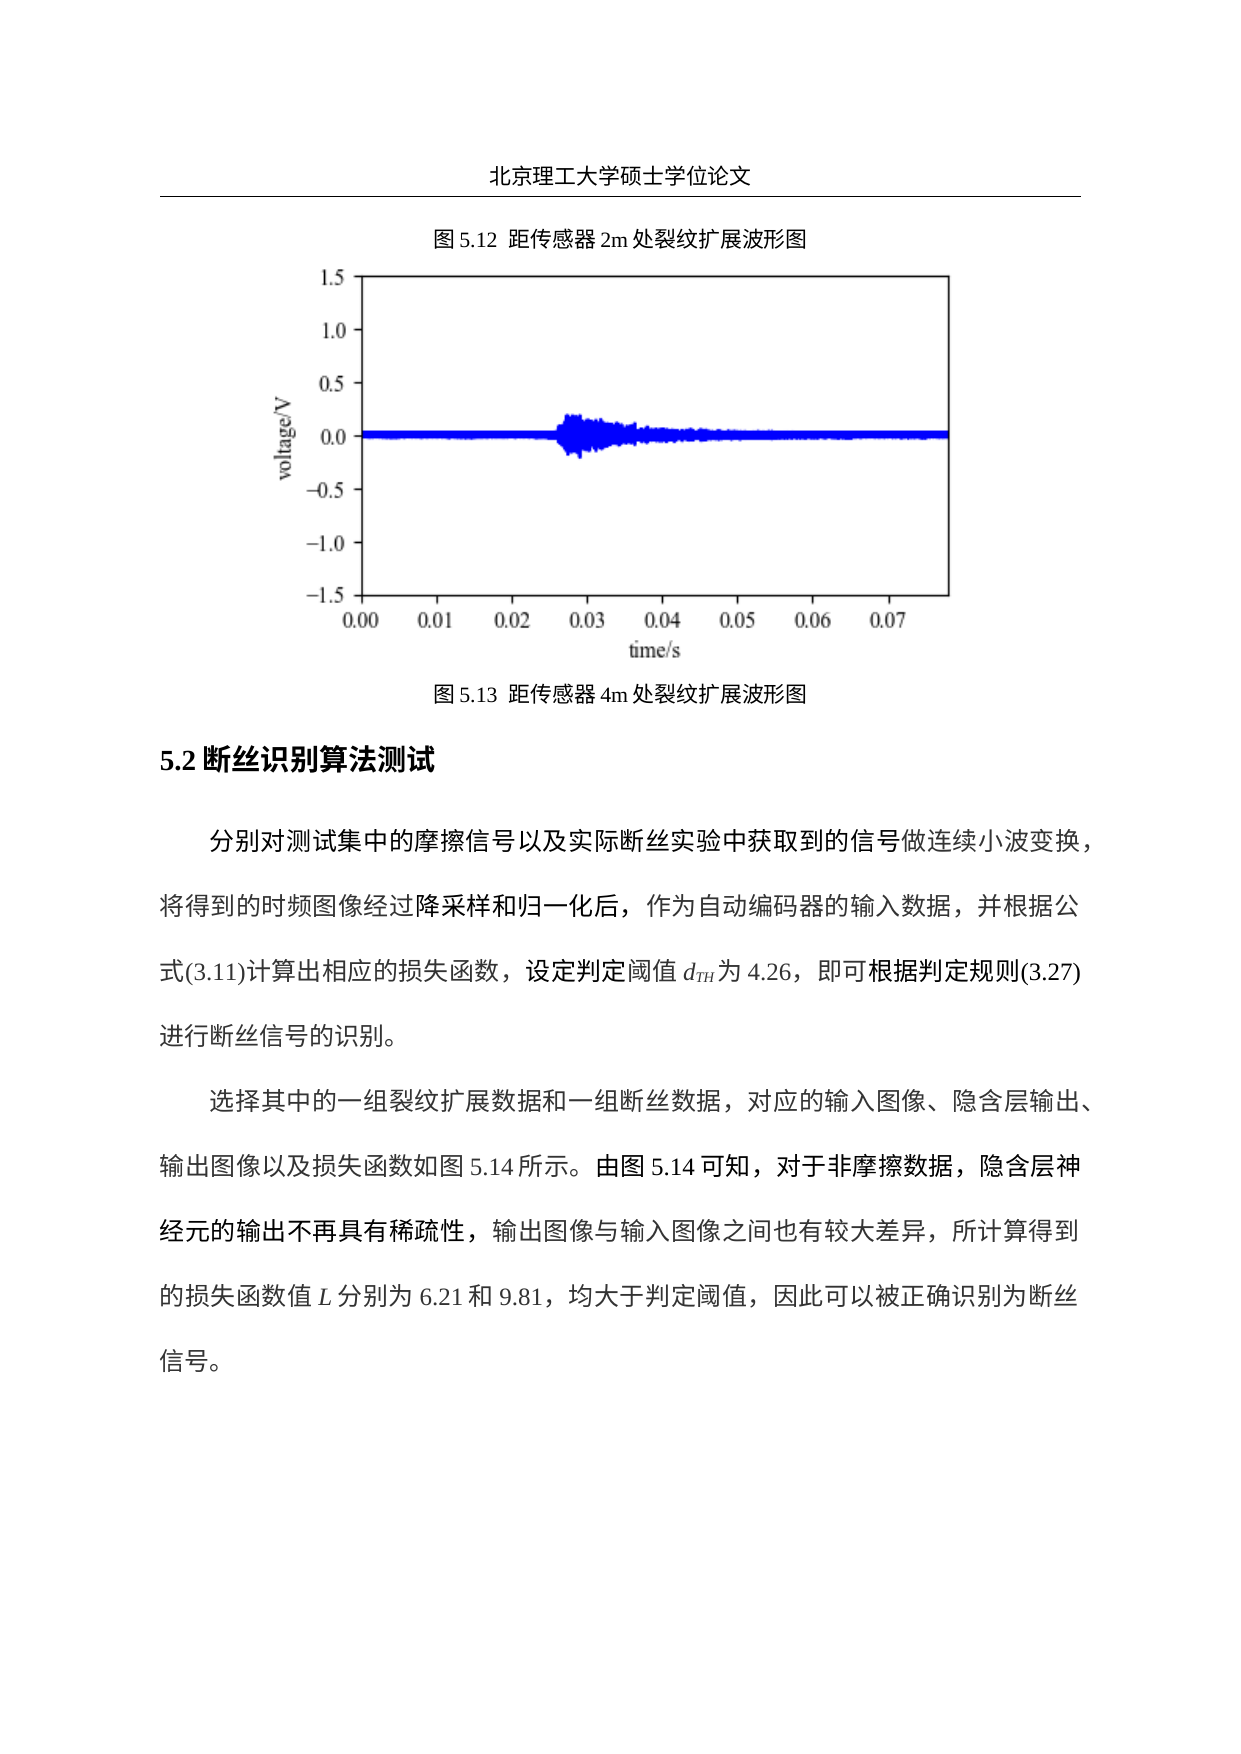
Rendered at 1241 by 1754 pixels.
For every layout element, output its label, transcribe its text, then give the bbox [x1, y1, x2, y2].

text 分别对测试集中的摩擦信号以及实际断丝实验中获取到的信号做连续小波变换，将得到的时频图像经过降采样和归一化后，作为自动编码器的输入数据，并根据公式(3.11)计算出相应的损失函数，设定判定阈值dTH为4.26，即可根据判定规则(3.27)进行断丝信号的识别。 [159, 807, 1081, 1067]
text 图5.13 距传感器4m处裂纹扩展波形图 [159, 677, 1081, 709]
picture [263, 254, 978, 675]
text 选择其中的一组裂纹扩展数据和一组断丝数据，对应的输入图像、隐含层输出、输出图像以及损失函数如图5.14所示。由图5.14可知，对于非摩擦数据，隐含层神经元的输出不再具有稀疏性，输出图像与输入图像之间也有较大差异，所计算得到的损失函数值L分别为6.21和9.81，均大于判定阈值，因此可以被正确识别为断丝信号。 [159, 1067, 1081, 1392]
text 图5.12 距传感器2m处裂纹扩展波形图 [159, 222, 1081, 254]
text 5.2 断丝识别算法测试 [159, 726, 1081, 791]
